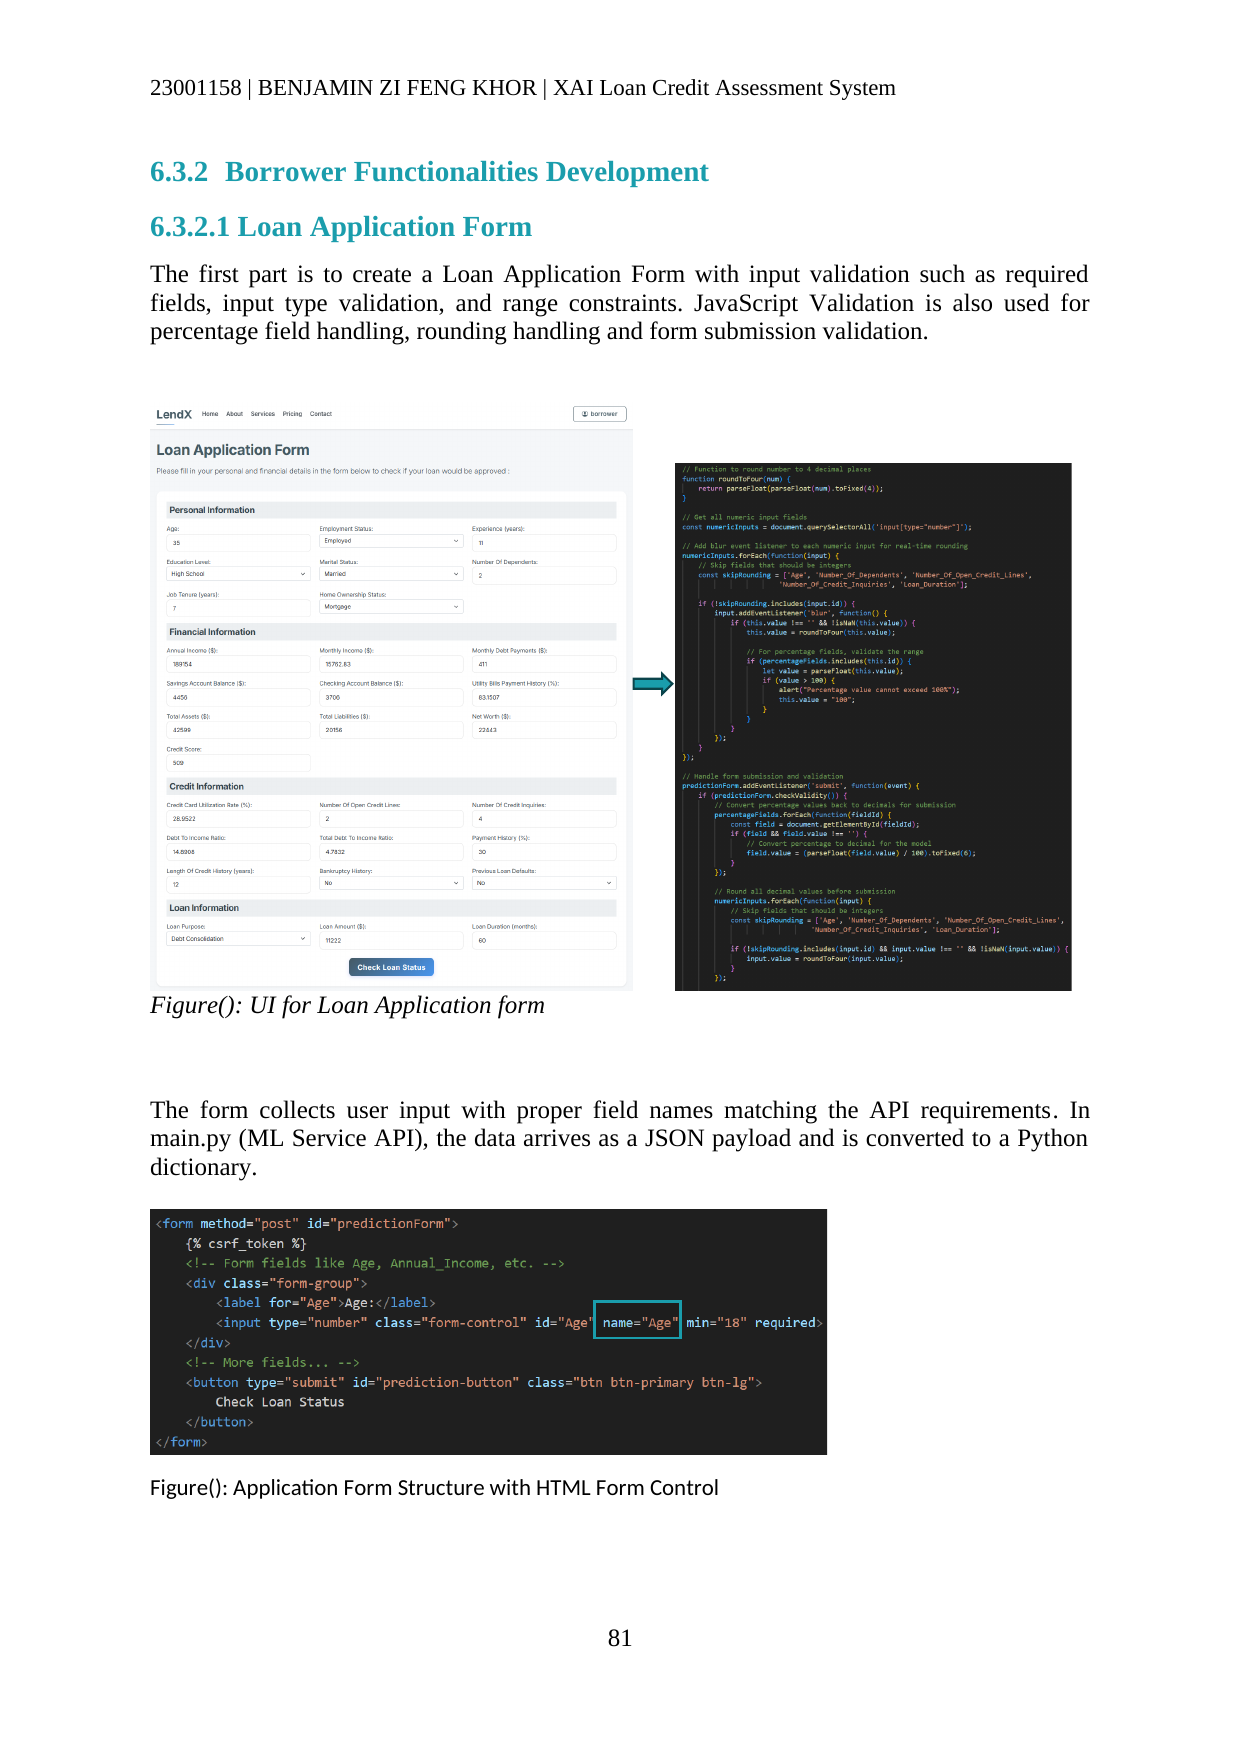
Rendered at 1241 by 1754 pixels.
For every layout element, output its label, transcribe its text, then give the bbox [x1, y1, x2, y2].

picture [150, 402, 633, 991]
text The form collects user input with proper field names matching the API requirements. In main.py (ML Service API), the data arrives as a JSON payload and is converted to a Python dictionary. [150, 1095, 1090, 1181]
picture [150, 1209, 828, 1455]
text Figure(): UI for Loan Application form [150, 990, 1090, 1019]
text Figure(): Application Form Structure with HTML Form Control [150, 1473, 1090, 1501]
subtitle Borrower Functionalities Development [150, 154, 1090, 188]
subtitle 6.3.2.1 Loan Application Form [150, 209, 1090, 242]
picture [675, 463, 1072, 991]
text The first part is to create a Loan Application Form with input validation such as required fields, input type validation, and range constraints. JavaScript Validation is also used for percentage field handling, rounding handling and form submission validation. [150, 259, 1090, 345]
